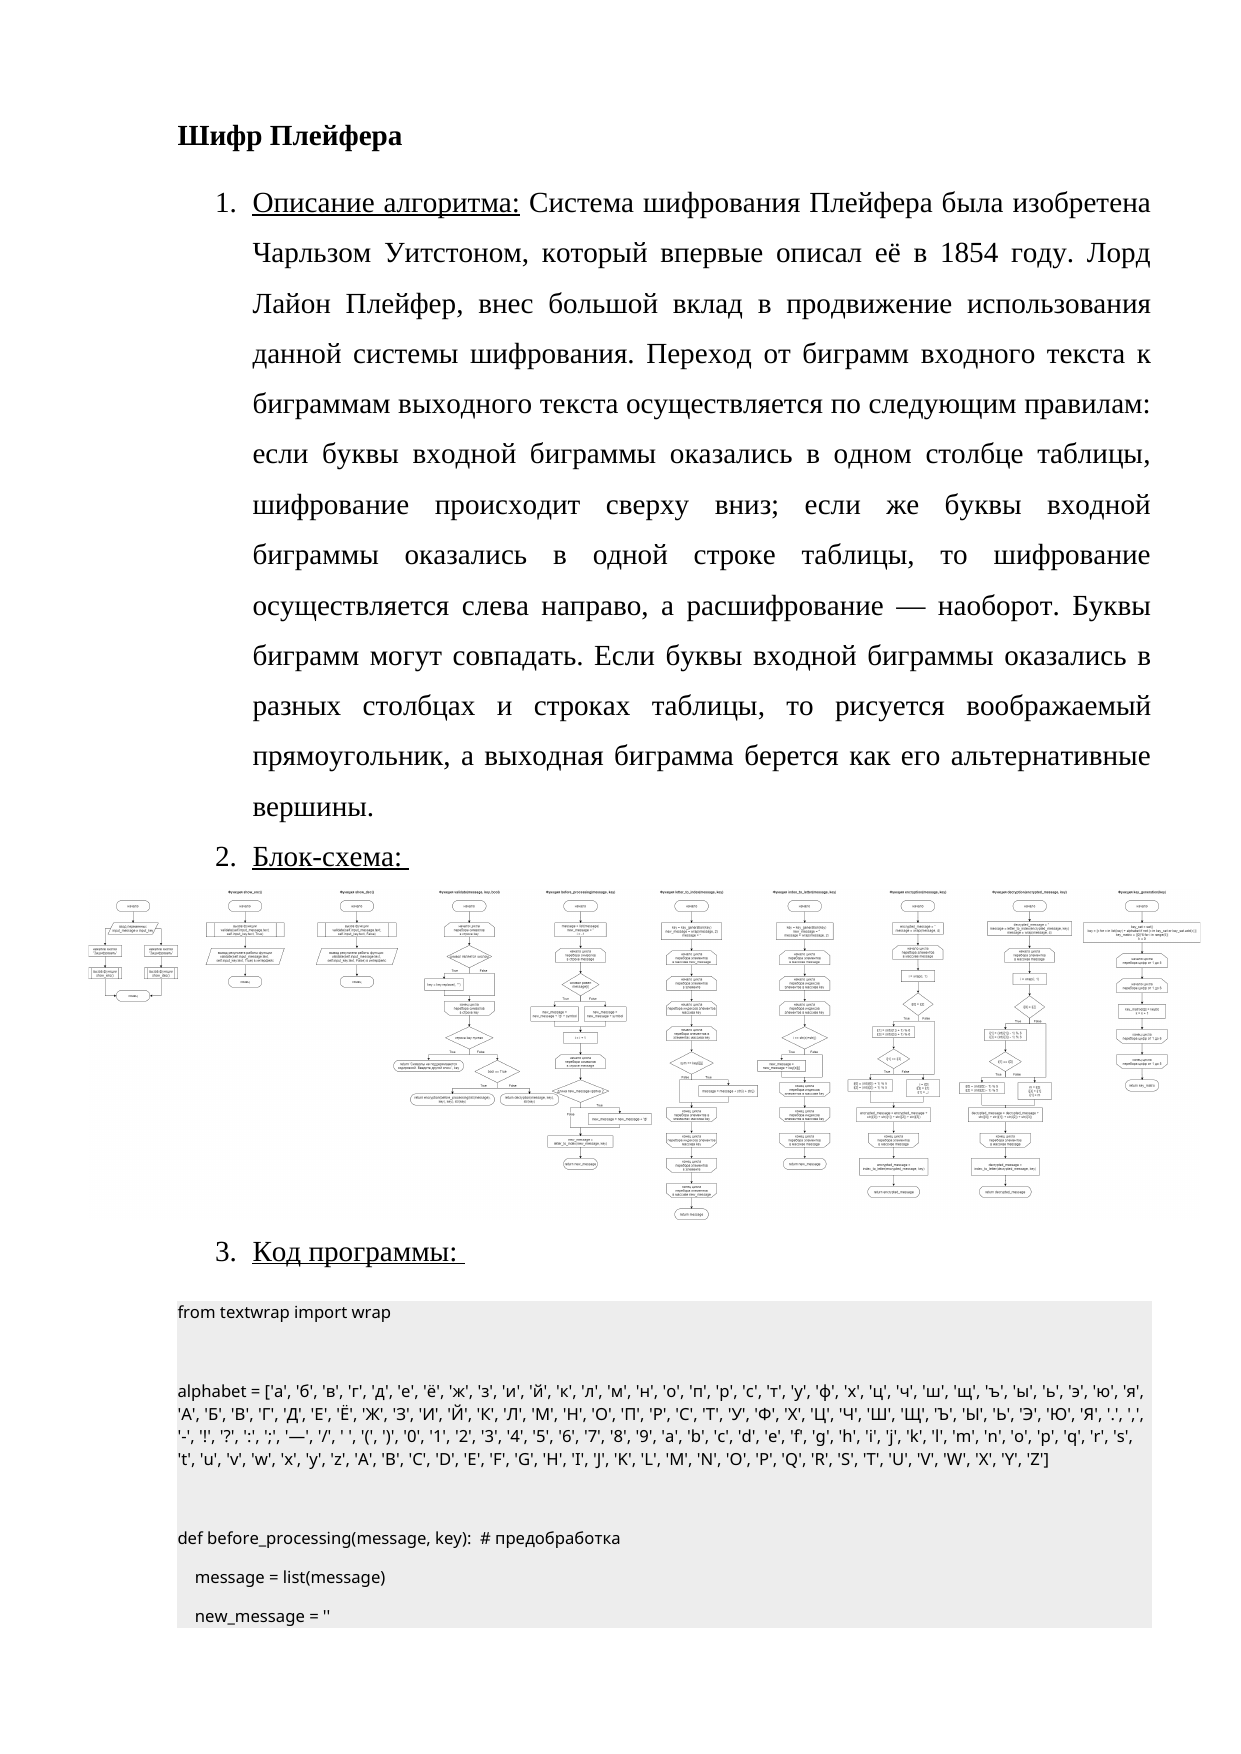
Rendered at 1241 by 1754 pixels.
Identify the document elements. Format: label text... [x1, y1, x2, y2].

text alphabet = ['а', 'б', 'в', 'г', 'д', 'е', 'ё', 'ж', 'з', 'и', 'й', 'к', 'л', 'м', 'н', 'о', 'п', 'р', 'с', 'т', 'у', 'ф', 'х', 'ц', 'ч', 'ш', 'щ', 'ъ', 'ы', 'ь', 'э', 'ю', 'я', 'А', 'Б', 'В', 'Г', 'Д', 'Е', 'Ё', 'Ж', 'З', 'И', 'Й', 'К', 'Л', 'М', 'Н', 'О', 'П', 'Р', 'С', 'Т', 'У', 'Ф', 'Х', 'Ц', 'Ч', 'Ш', 'Щ', 'Ъ', 'Ы', 'Ь', 'Э', 'Ю', 'Я', '.', ',', '-', '!', '?', ':', ';', '—', '/', ' ', '(', ')', '0', '1', '2', '3', '4', '5', '6', '7', '8', '9', 'a', 'b', 'c', 'd', 'e', 'f', 'g', 'h', 'i', 'j', 'k', 'l', 'm', 'n', 'o', 'p', 'q', 'r', 's', 't', 'u', 'v', 'w', 'x', 'y', 'z', 'A', 'B', 'C', 'D', 'E', 'F', 'G', 'H', 'I', 'J', 'K', 'L', 'M', 'N', 'O', 'P', 'Q', 'R', 'S', 'T', 'U', 'V', 'W', 'X', 'Y', 'Z'] [177, 1379, 1152, 1470]
text Шифр Плейфера [177, 118, 1152, 152]
text new_message = '' [177, 1605, 1152, 1628]
text message = list(message) [177, 1566, 1152, 1588]
list Блок-схема: [215, 839, 1152, 873]
list Код программы: [215, 1234, 1152, 1267]
text def before_processing(message, key): # предобработка [177, 1526, 1152, 1549]
text from textwrap import wrap [177, 1301, 1152, 1323]
list Описание алгоритма: Система шифрования Плейфера была изобретена Чарльзом Уитстоном, который впервые описал её в 1854 году. Лорд Лайон Плейфер, внес большой вклад в продвижение использования данной системы шифрования. Переход от биграмм входного текста к биграммам выходного текста осуществляется по следующим правилам: если буквы входной биграммы оказались в одном столбце таблицы, шифрование происходит сверху вниз; если же буквы входной биграммы оказались в одной строке таблицы, то шифрование осуществляется слева направо, а расшифрование — наоборот. Буквы биграмм могут совпадать. Если буквы входной биграммы оказались в разных столбцах и строках таблицы, то рисуется воображаемый прямоугольник, а выходная биграмма берется как его альтернативные вершины. [215, 185, 1152, 822]
picture [88, 889, 1201, 1220]
